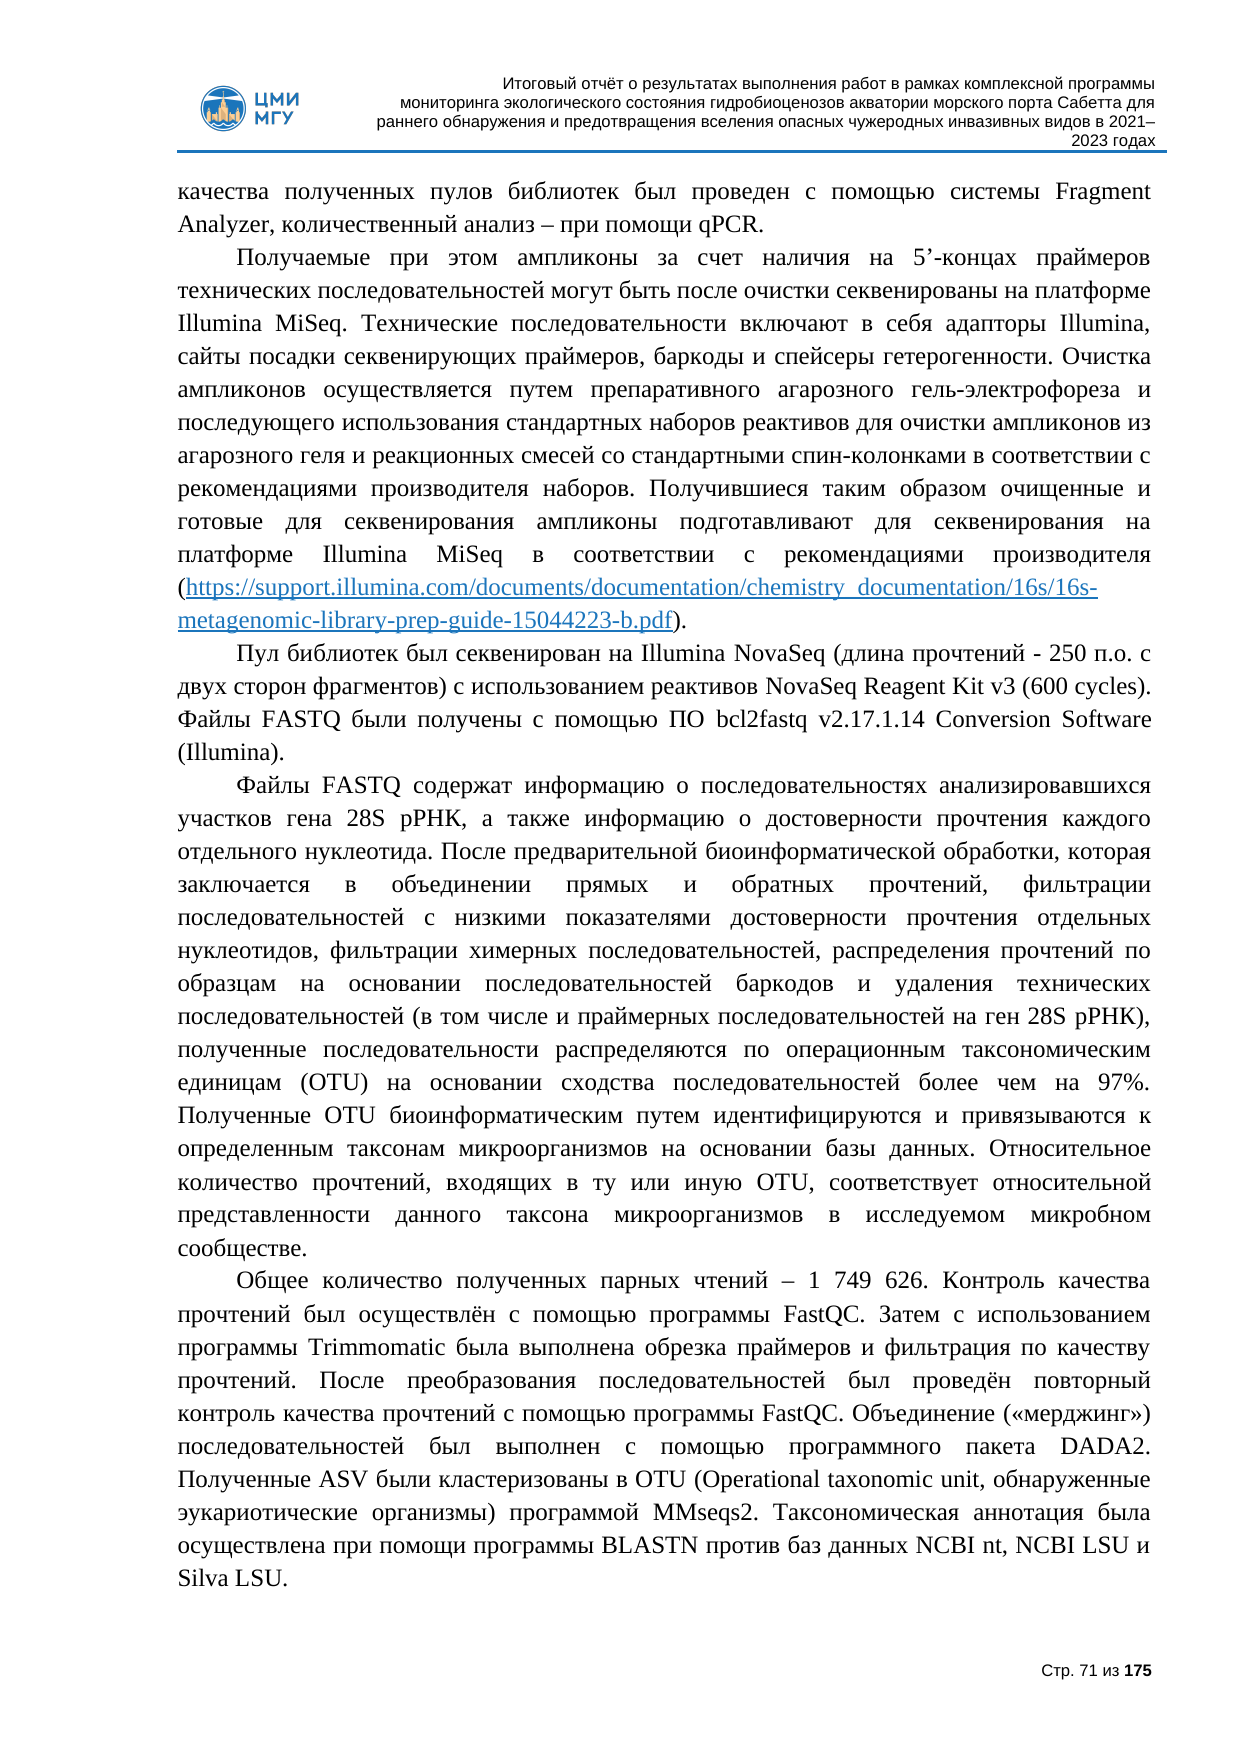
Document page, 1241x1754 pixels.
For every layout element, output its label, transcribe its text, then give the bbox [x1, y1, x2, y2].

text Получаемые при этом ампликоны за счет наличия на 5’-концах праймеров технических последовательностей могут быть после очистки секвенированы на платформе Illumina MiSeq. Технические последовательности включают в себя адапторы Illumina, сайты посадки секвенирующих праймеров, баркоды и спейсеры гетерогенности. Очистка ампликонов осуществляется путем препаративного агарозного гель-электрофореза и последующего использования стандартных наборов реактивов для очистки ампликонов из агарозного геля и реакционных смесей со стандартными спин-колонками в соответствии с рекомендациями производителя наборов. Получившиеся таким образом очищенные и готовые для секвенирования ампликоны подготавливают для секвенирования на платформе Illumina MiSeq в соответствии с рекомендациями производителя (https://support.illumina.com/documents/documentation/chemistry_documentation/16s/16s-metagenomic-library-prep-guide-15044223-b.pdf). [177, 242, 1152, 634]
text Пул библиотек был секвенирован на Illumina NovaSeq (длина прочтений - 250 п.о. с двух сторон фрагментов) с использованием реактивов NovaSeq Reagent Kit v3 (600 cycles). Файлы FASTQ были получены с помощью ПО bcl2fastq v2.17.1.14 Conversion Software (Illumina). [177, 638, 1152, 766]
text Файлы FASTQ содержат информацию о последовательностях анализировавшихся участков гена 28S рРНК, а также информацию о достоверности прочтения каждого отдельного нуклеотида. После предварительной биоинформатической обработки, которая заключается в объединении прямых и обратных прочтений, фильтрации последовательностей с низкими показателями достоверности прочтения отдельных нуклеотидов, фильтрации химерных последовательностей, распределения прочтений по образцам на основании последовательностей баркодов и удаления технических последовательностей (в том числе и праймерных последовательностей на ген 28S рРНК), полученные последовательности распределяются по операционным таксономическим единицам (ОТU) на основании сходства последовательностей более чем на 97%. Полученные ОТU биоинформатическим путем идентифицируются и привязываются к определенным таксонам микроорганизмов на основании базы данных. Относительное количество прочтений, входящих в ту или иную ОТU, соответствует относительной представленности данного таксона микроорганизмов в исследуемом микробном сообществе. [177, 770, 1152, 1261]
text Общее количество полученных парных чтений – 1 749 626. Контроль качества прочтений был осуществлён с помощью программы FastQC. Затем с использованием программы Trimmomatic была выполнена обрезка праймеров и фильтрация по качеству прочтений. После преобразования последовательностей был проведён повторный контроль качества прочтений с помощью программы FastQC. Объединение («мерджинг») последовательностей был выполнен с помощью программного пакета DADA2. Полученные ASV были кластеризованы в OTU (Operational taxonomic unit, обнаруженные эукариотические организмы) программой MMseqs2. Таксономическая аннотация была осуществлена при помощи программы BLASTN против баз данных NCBI nt, NCBI LSU и Silva LSU. [177, 1266, 1152, 1592]
picture [188, 73, 311, 144]
